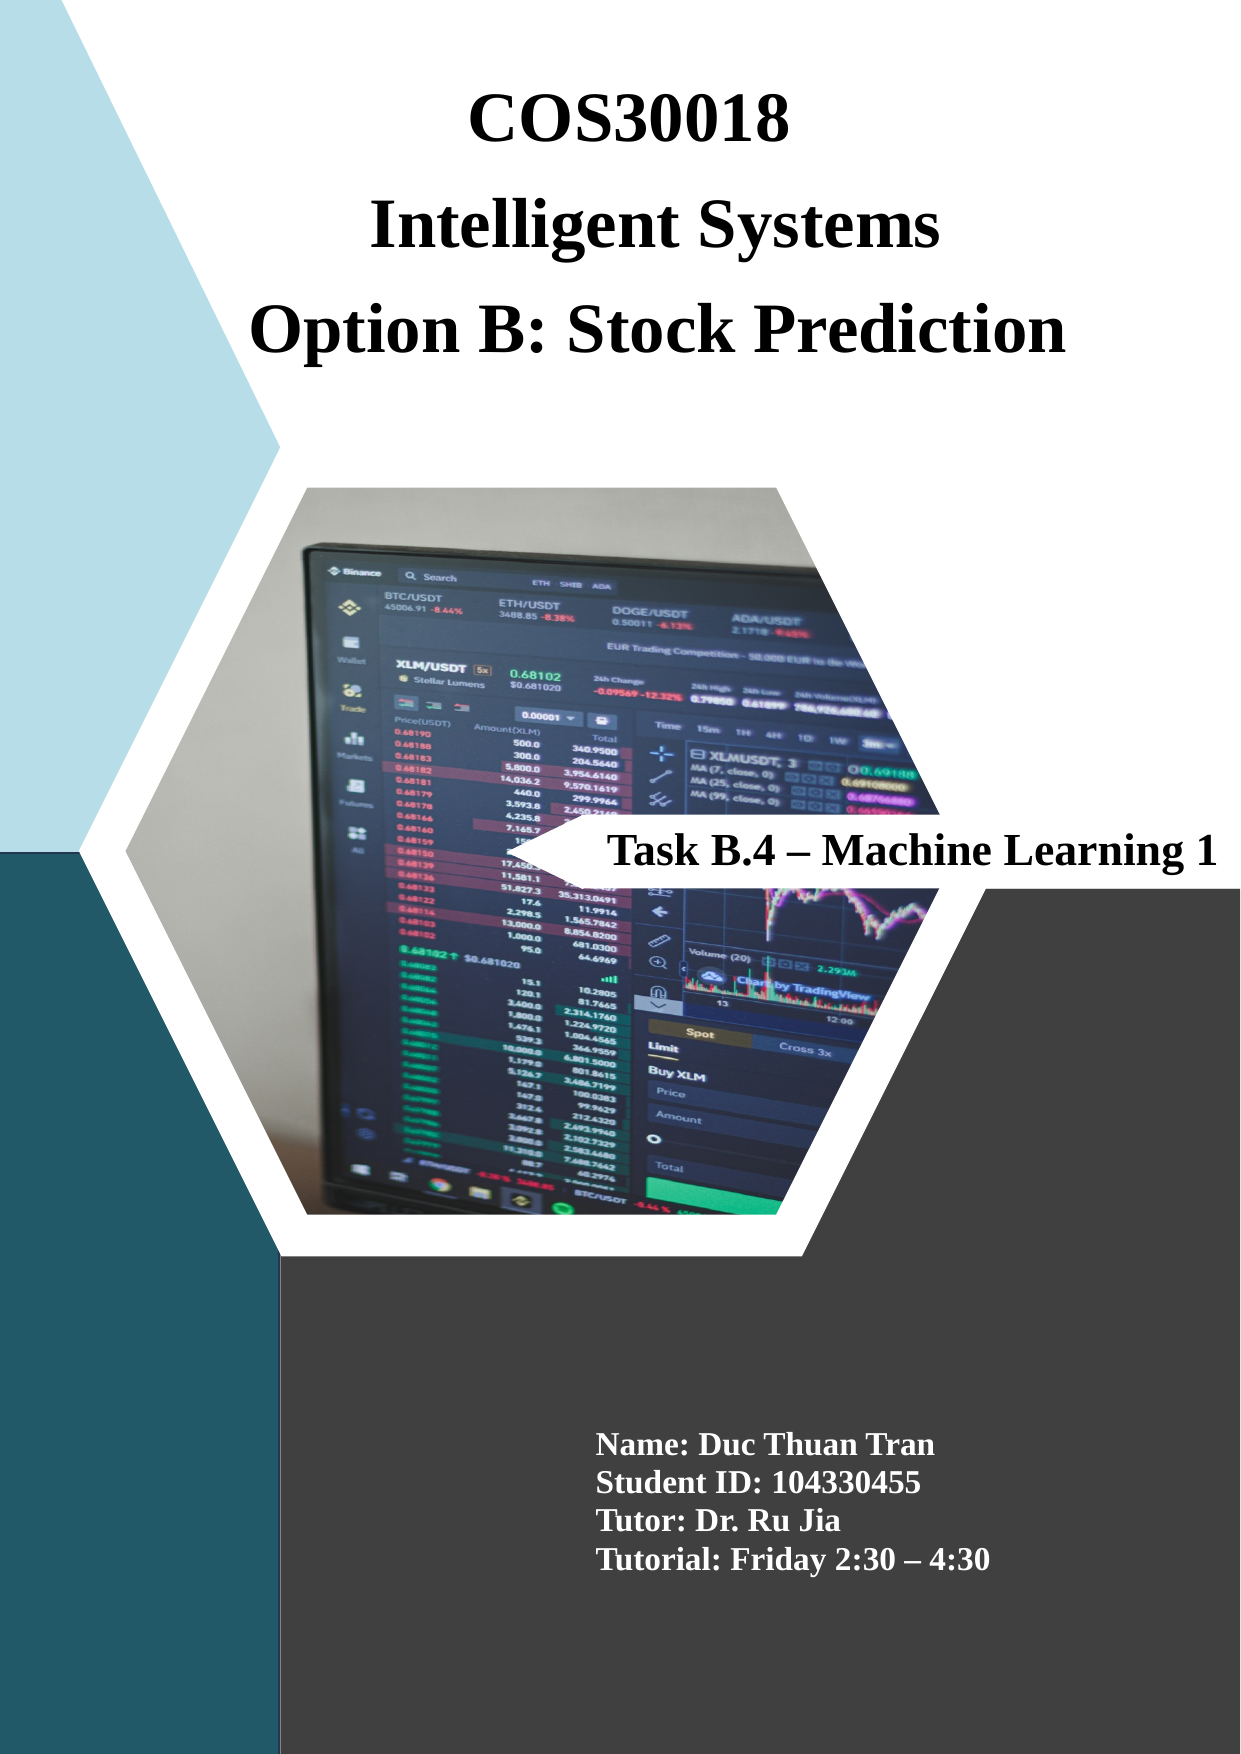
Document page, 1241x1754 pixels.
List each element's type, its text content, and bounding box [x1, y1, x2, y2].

picture [126, 488, 939, 1214]
text Intelligent Systems [151, 181, 1165, 262]
text Option B: Stock Prediction [203, 287, 1165, 368]
text ` COS30018 [99, 75, 1165, 156]
